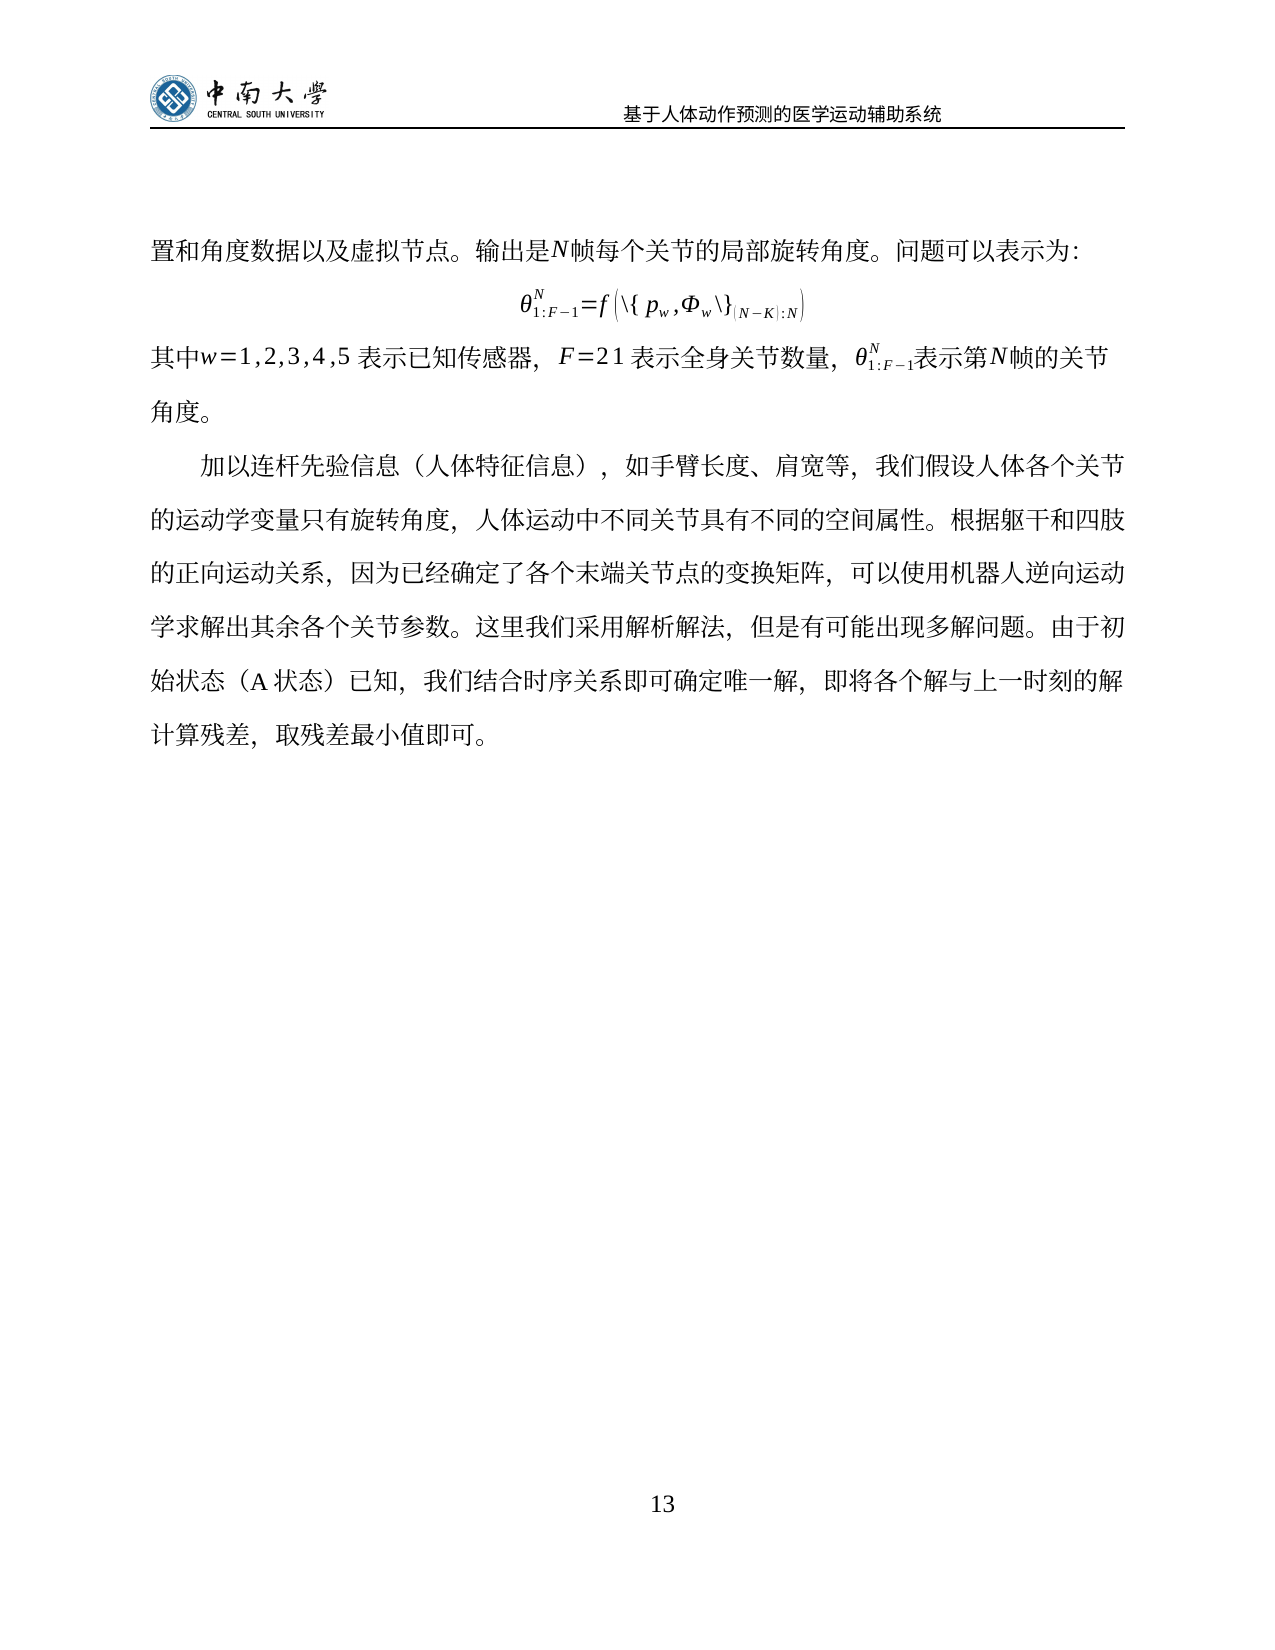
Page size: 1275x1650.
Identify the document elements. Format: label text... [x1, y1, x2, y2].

picture [150, 75, 330, 122]
text 其中 表示已知传感器， 表示全身关节数量，表示第帧的关节角度。 [150, 339, 1125, 428]
text 加以连杆先验信息（人体特征信息），如手臂长度、肩宽等，我们假设人体各个关节的运动学变量只有旋转角度，人体运动中不同关节具有不同的空间属性。根据躯干和四肢的正向运动关系，因为已经确定了各个末端关节点的变换矩阵，可以使用机器人逆向运动学求解出其余各个关节参数。这里我们采用解析解法，但是有可能出现多解问题。由于初始状态（A状态）已知，我们结合时序关系即可确定唯一解，即将各个解与上一时刻的解计算残差，取残差最小值即可。 [150, 446, 1125, 752]
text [150, 232, 1125, 268]
